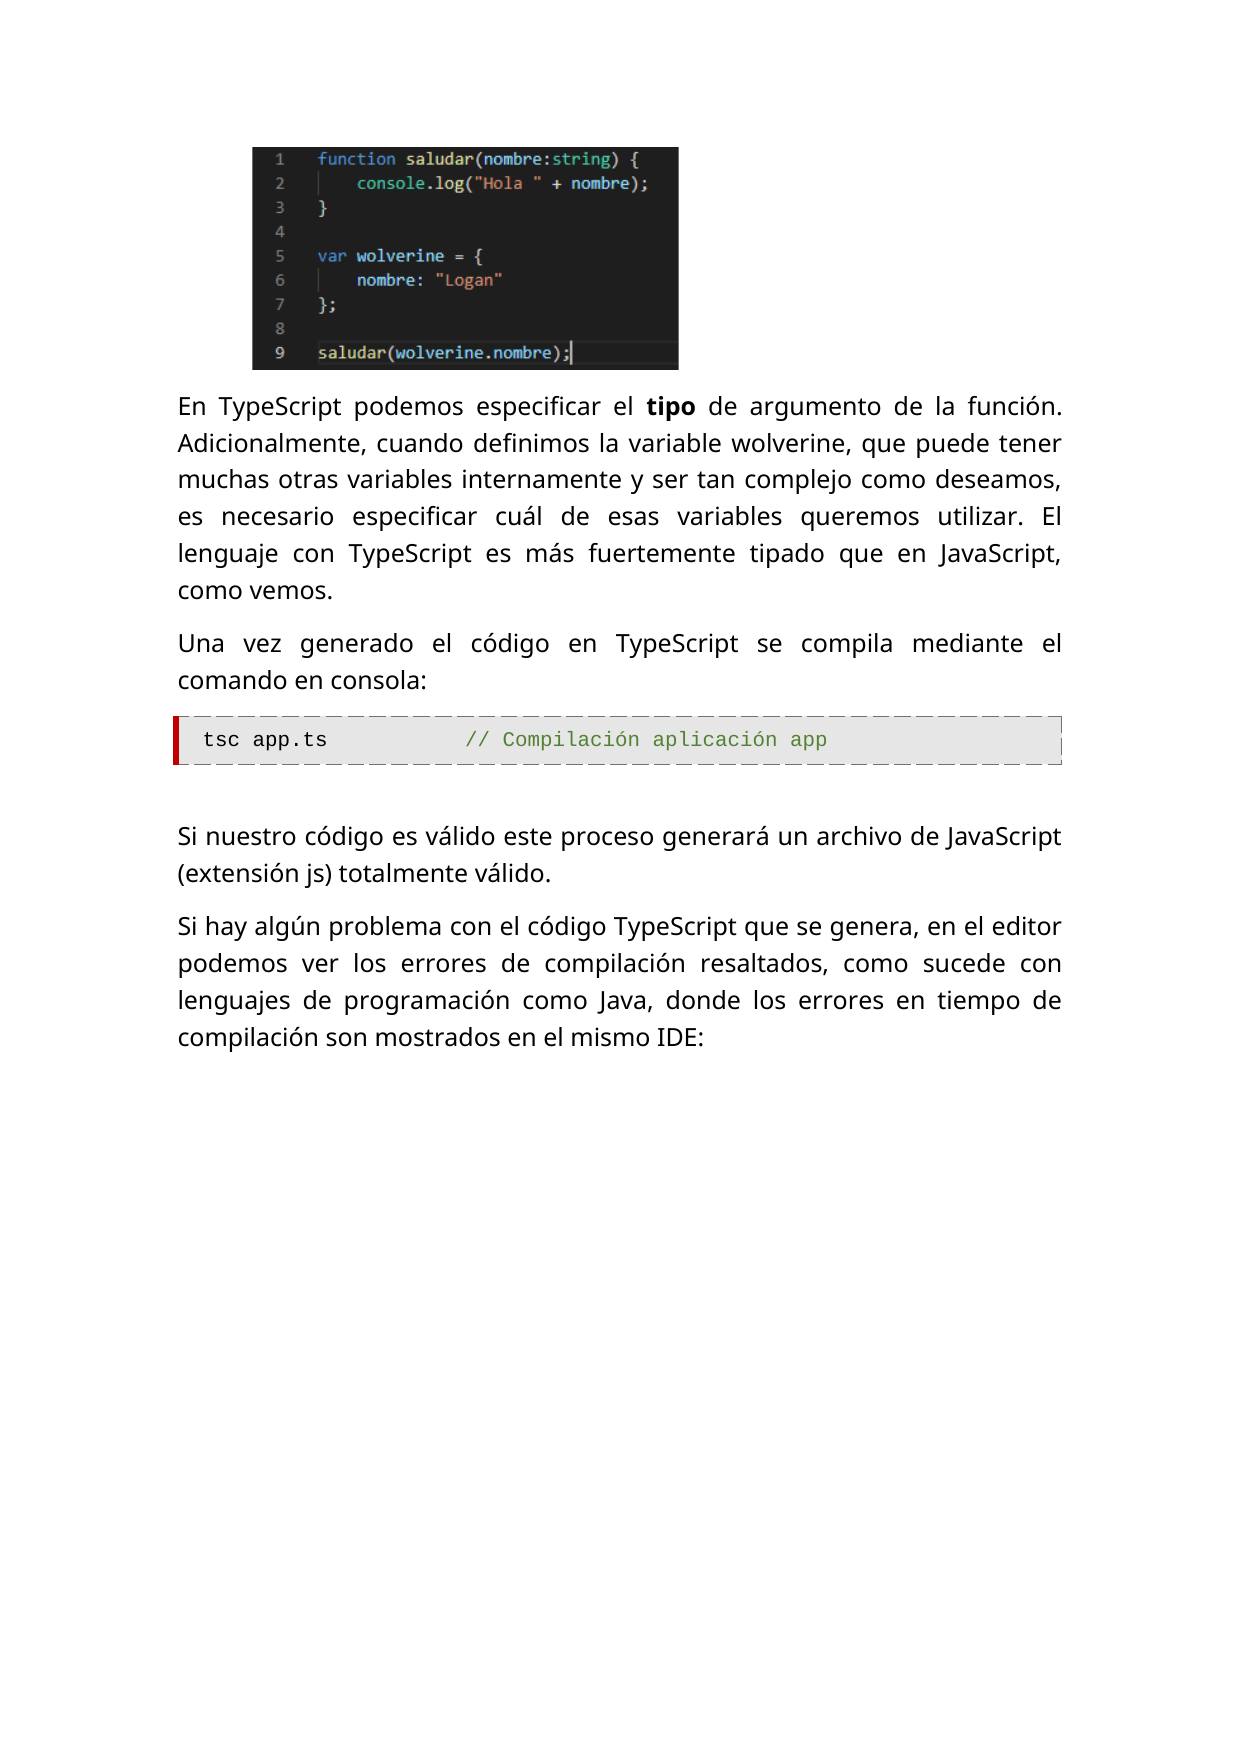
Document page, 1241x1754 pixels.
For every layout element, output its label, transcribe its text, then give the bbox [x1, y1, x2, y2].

text Si nuestro código es válido este proceso generará un archivo de JavaScript (extensión js) totalmente válido. [177, 819, 1063, 889]
text En TypeScript podemos especificar el tipo de argumento de la función. Adicionalmente, cuando definimos la variable wolverine, que puede tener muchas otras variables internamente y ser tan complejo como deseamos, es necesario especificar cuál de esas variables queremos utilizar. El lenguaje con TypeScript es más fuertemente tipado que en JavaScript, como vemos. [177, 388, 1063, 606]
text Si hay algún problema con el código TypeScript que se genera, en el editor podemos ver los errores de compilación resaltados, como sucede con lenguajes de programación como Java, donde los errores en tiempo de compilación son mostrados en el mismo IDE: [177, 909, 1063, 1053]
table_header tsc app.ts // Compilación aplicación app [179, 716, 1062, 764]
picture [252, 147, 679, 370]
text Una vez generado el código en TypeScript se compila mediante el comando en consola: [177, 626, 1063, 697]
